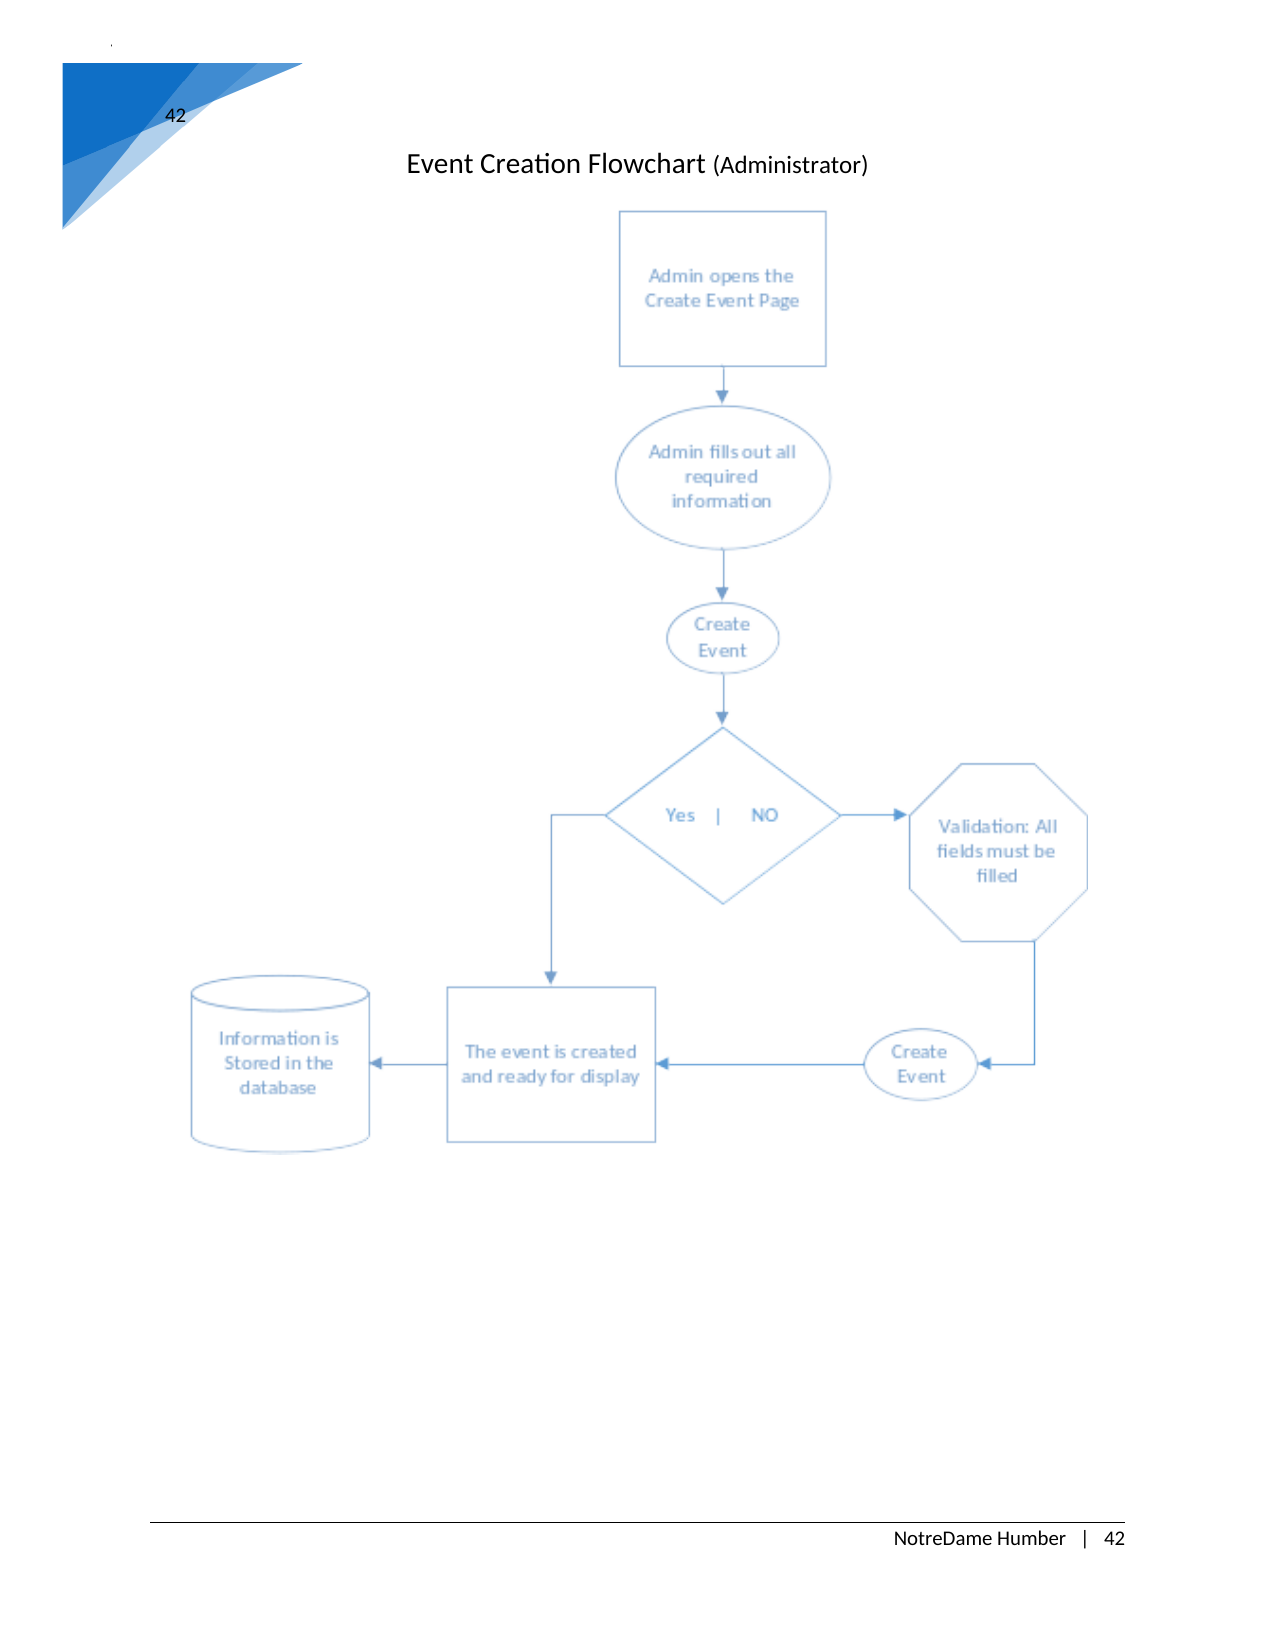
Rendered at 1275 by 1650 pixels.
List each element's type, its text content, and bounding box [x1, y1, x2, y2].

picture [62, 62, 305, 231]
text Event Creation Flowchart (Administrator) [150, 145, 1125, 181]
